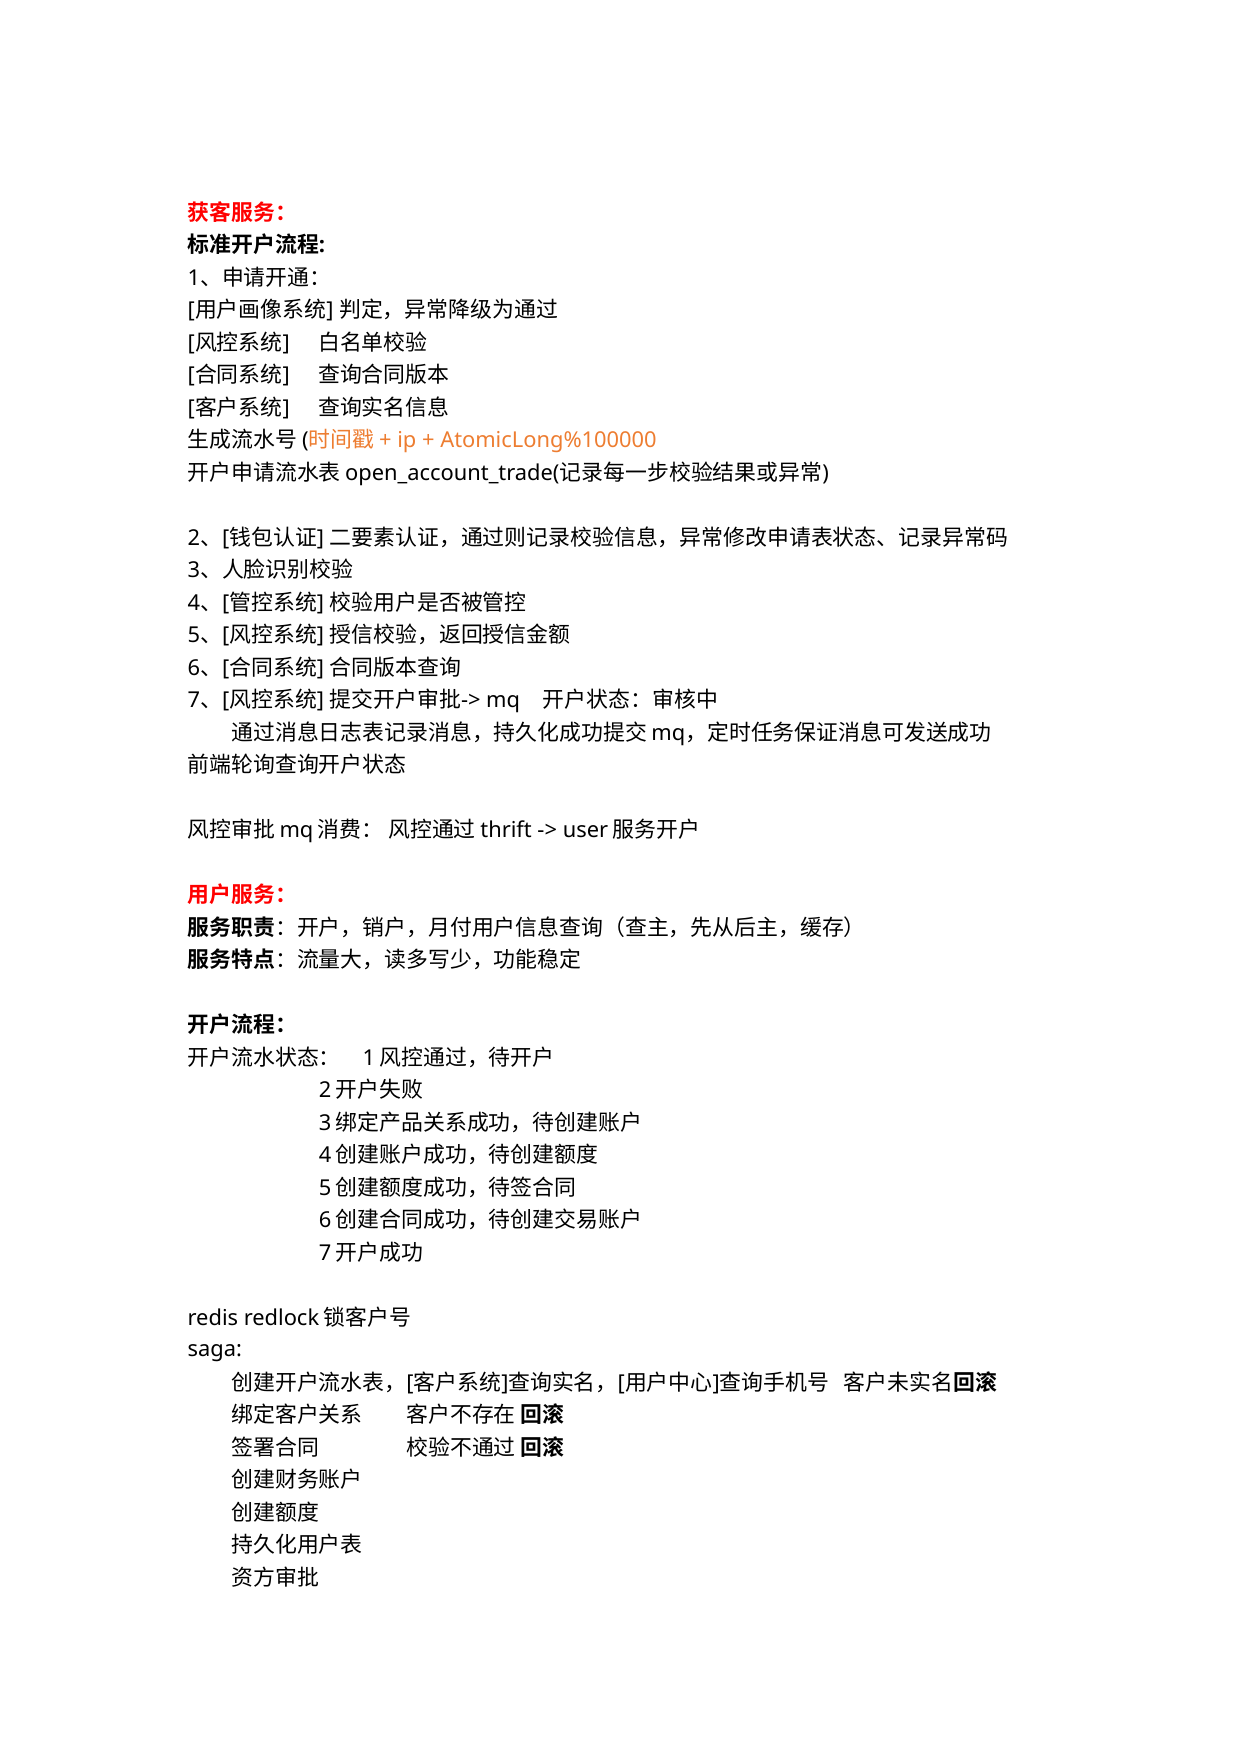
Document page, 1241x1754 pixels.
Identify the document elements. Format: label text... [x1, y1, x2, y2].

text 生成流水号 (时间戳 + ip + AtomicLong%100000 [187, 422, 1053, 454]
text 开户流水状态： 1风控通过，待开户 [187, 1039, 1053, 1072]
text 签署合同 校验不通过 回滚 [187, 1429, 1053, 1462]
list [钱包认证] 二要素认证，通过则记录校验信息，异常修改申请表状态、记录异常码 [187, 519, 1053, 552]
text 6创建合同成功，待创建交易账户 [187, 1202, 1053, 1234]
text 创建开户流水表，[客户系统]查询实名，[用户中心]查询手机号 客户未实名回滚 [187, 1364, 1053, 1397]
list [管控系统] 校验用户是否被管控 [187, 584, 1053, 617]
text 前端轮询查询开户状态 [187, 747, 1053, 779]
text 风控审批mq消费： 风控通过thrift -> user服务开户 [187, 812, 1053, 844]
list 人脸识别校验 [187, 552, 1053, 584]
text redis redlock锁客户号 [187, 1299, 1053, 1332]
text 开户申请流水表open_account_trade(记录每一步校验结果或异常) [187, 454, 1053, 487]
text 服务特点：流量大，读多写少，功能稳定 [187, 942, 1053, 974]
text 用户服务： [187, 877, 1053, 909]
text 资方审批 [187, 1559, 1053, 1592]
text [用户画像系统] 判定，异常降级为通过 [187, 292, 1053, 324]
text 绑定客户关系 客户不存在 回滚 [187, 1397, 1053, 1429]
text 持久化用户表 [187, 1527, 1053, 1559]
text [客户系统] 查询实名信息 [187, 389, 1053, 422]
text 获客服务： [187, 194, 1053, 227]
text [风控系统] 白名单校验 [187, 324, 1053, 357]
text 2开户失败 [187, 1072, 1053, 1104]
list 申请开通： [187, 259, 1053, 292]
text 7开户成功 [187, 1234, 1053, 1267]
text [合同系统] 查询合同版本 [187, 357, 1053, 389]
text 服务职责：开户，销户，月付用户信息查询（查主，先从后主，缓存） [187, 909, 1053, 942]
text 4创建账户成功，待创建额度 [187, 1137, 1053, 1169]
list [风控系统] 授信校验，返回授信金额 [187, 617, 1053, 649]
text 创建额度 [187, 1494, 1053, 1527]
text 开户流程： [187, 1007, 1053, 1039]
text 5创建额度成功，待签合同 [187, 1169, 1053, 1202]
list [风控系统] 提交开户审批-> mq 开户状态：审核中 [187, 682, 1053, 714]
text 创建财务账户 [187, 1462, 1053, 1494]
text 标准开户流程: [187, 227, 1053, 259]
text 通过消息日志表记录消息，持久化成功提交mq，定时任务保证消息可发送成功 [187, 714, 1053, 747]
text 3绑定产品关系成功，待创建账户 [187, 1104, 1053, 1137]
text saga: [187, 1332, 1053, 1364]
list [合同系统] 合同版本查询 [187, 649, 1053, 682]
